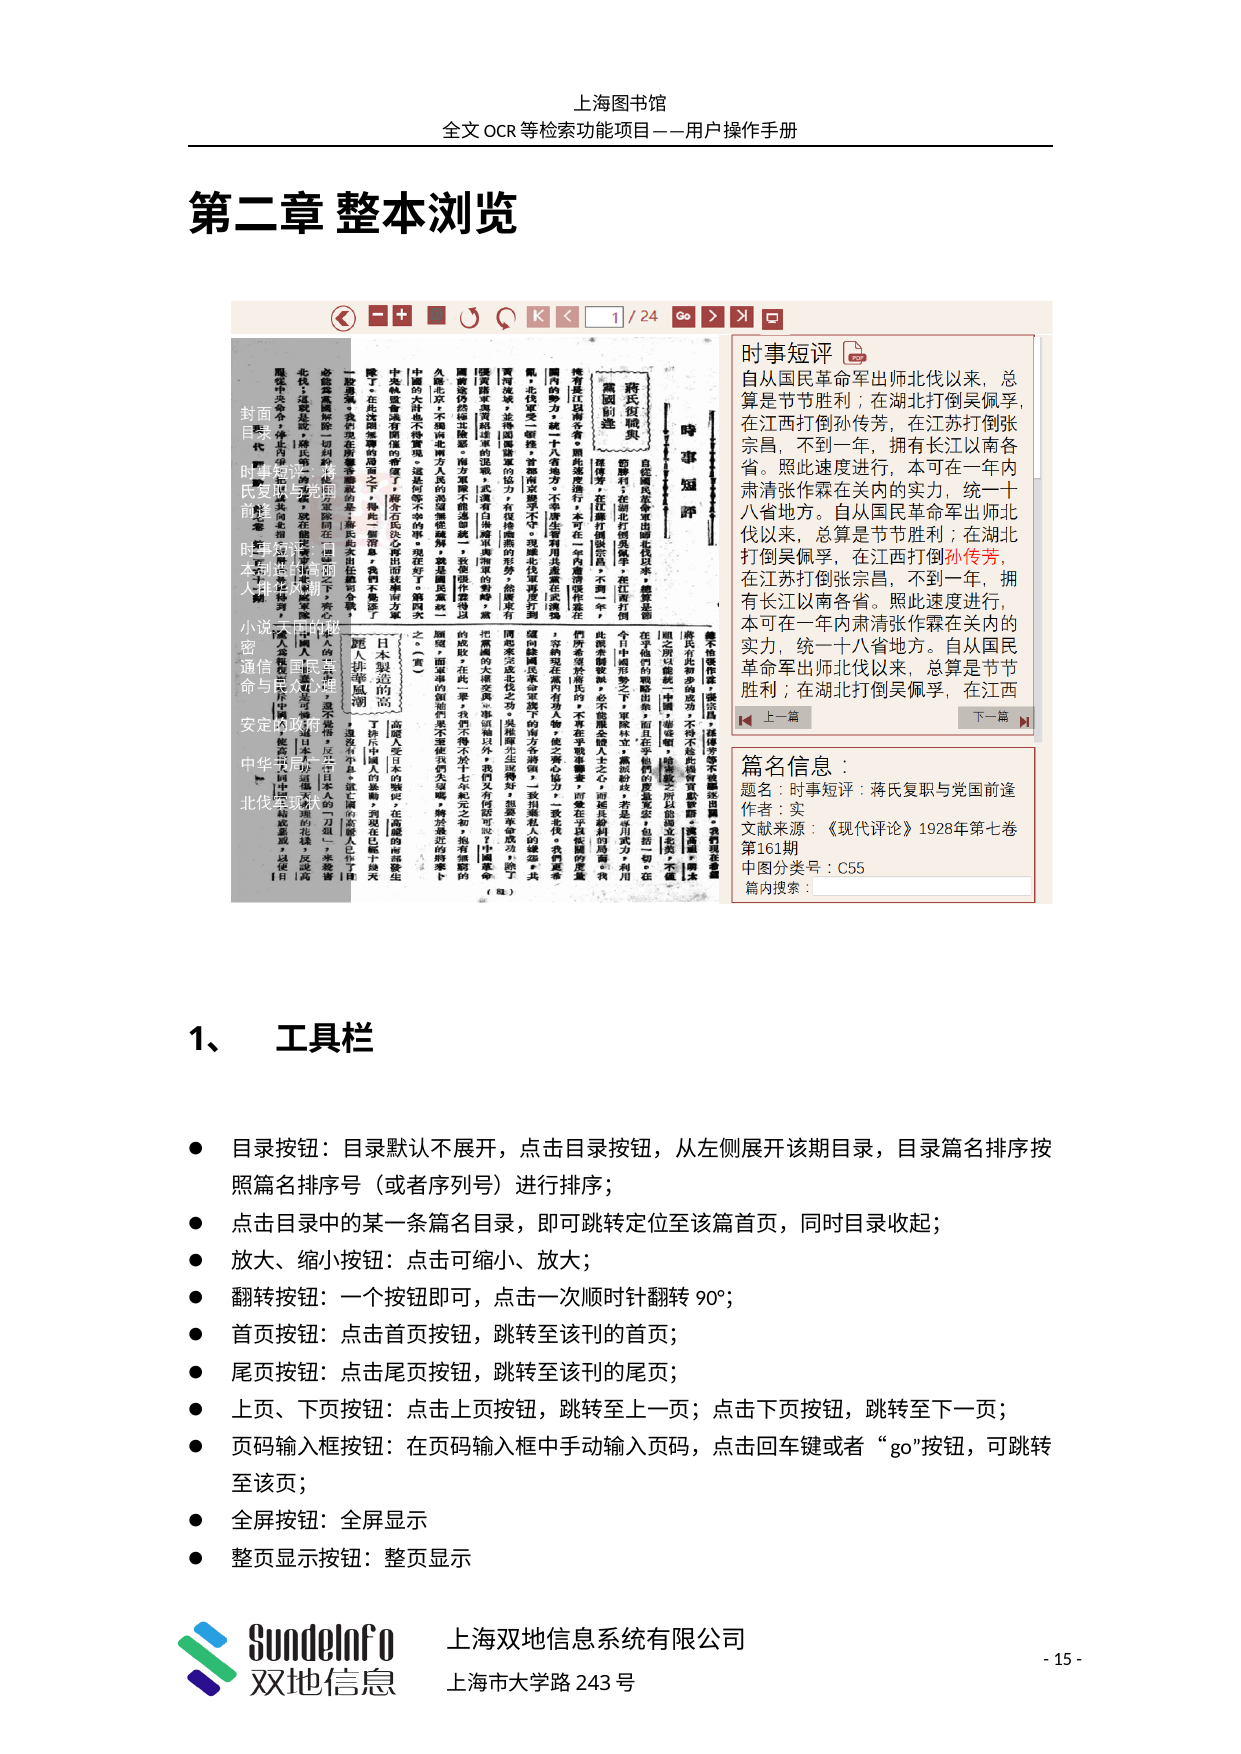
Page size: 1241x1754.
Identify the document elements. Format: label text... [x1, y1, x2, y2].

list 首页按钮：点击首页按钮，跳转至该刊的首页； [187, 1317, 1053, 1349]
list 翻转按钮：一个按钮即可，点击一次顺时针翻转90°； [187, 1280, 1053, 1312]
list 目录按钮：目录默认不展开，点击目录按钮，从左侧展开该期目录，目录篇名排序按照篇名排序号（或者序列号）进行排序； [187, 1131, 1053, 1201]
picture [172, 1615, 403, 1702]
list 全屏按钮：全屏显示 [187, 1503, 1053, 1535]
list 上页、下页按钮：点击上页按钮，跳转至上一页；点击下页按钮，跳转至下一页； [187, 1391, 1053, 1424]
list 点击目录中的某一条篇名目录，即可跳转定位至该篇首页，同时目录收起； [187, 1205, 1053, 1238]
list 页码输入框按钮：在页码输入框中手动输入页码，点击回车键或者“go”按钮，可跳转至该页； [187, 1428, 1053, 1498]
subtitle 第二章 整本浏览 [187, 162, 1053, 259]
list 尾页按钮：点击尾页按钮，跳转至该刊的尾页； [187, 1354, 1053, 1387]
picture [187, 293, 1053, 912]
list 整页显示按钮：整页显示 [187, 1540, 1053, 1573]
subtitle 工具栏 [187, 1003, 1053, 1068]
list 放大、缩小按钮：点击可缩小、放大； [187, 1242, 1053, 1275]
